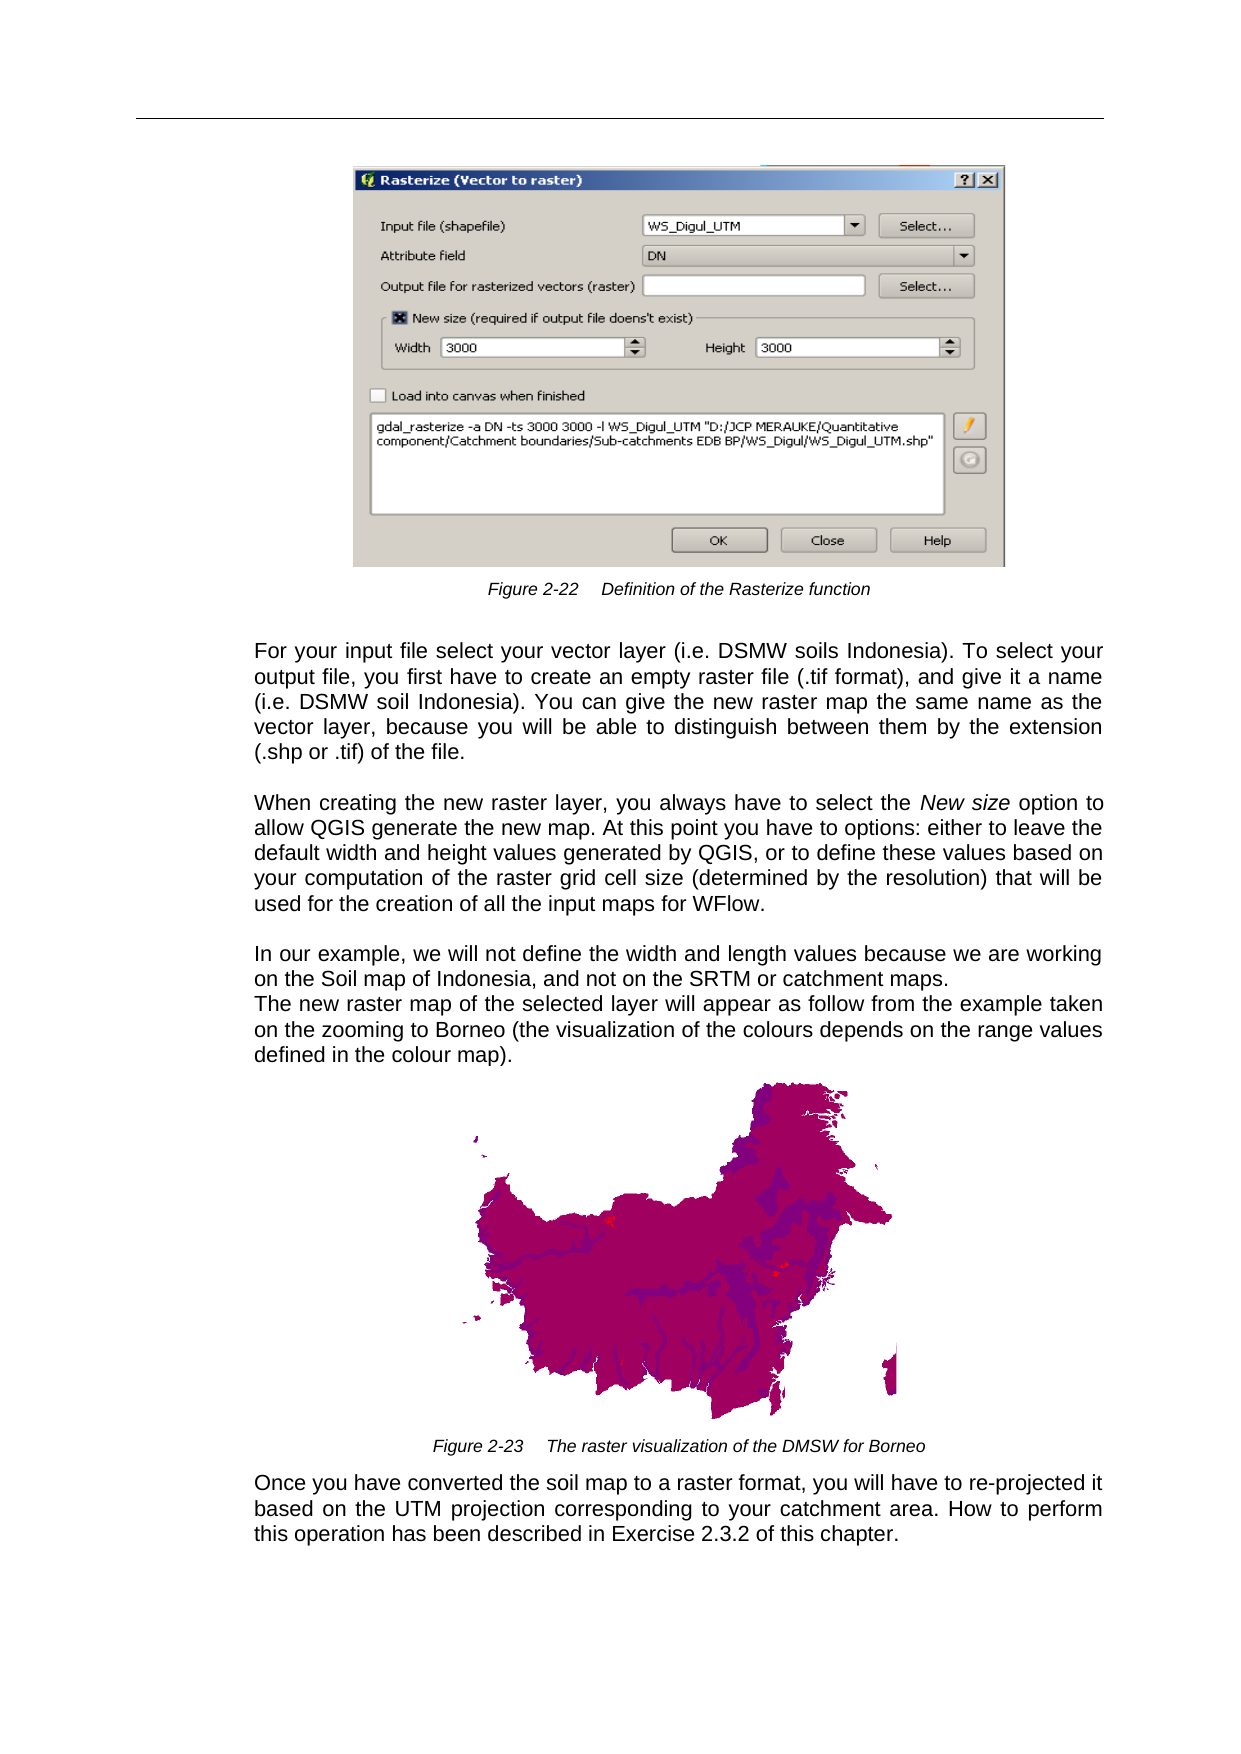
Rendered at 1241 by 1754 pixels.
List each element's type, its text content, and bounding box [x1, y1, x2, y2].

text When creating the new raster layer, you always have to select the New size option to allow QGIS generate the new map. At this point you have to options: either to leave the default width and height values generated by QGIS, or to define these values based on your computation of the raster grid cell size (determined by the resolution) that will be used for the creation of all the input maps for WFlow. [254, 789, 1104, 916]
picture [462, 1066, 897, 1424]
picture [353, 165, 1006, 567]
text In our example, we will not define the width and length values because we are working on the Soil map of , and not on the SRTM or catchment maps. [254, 941, 1104, 991]
text For your input file select your vector layer (i.e. DSMW soils ). To select your output file, you first have to create an empty raster file (.tif format), and give it a name (i.e. DSMW soil ). You can give the new raster map the same name as the vector layer, because you will be able to distinguish between them by the extension (.shp or .tif) of the file. [254, 638, 1104, 764]
text Figure 2-22 The raster visualization of the DMSW for [254, 1436, 1104, 1457]
text Once you have converted the soil map to a raster format, you will have to re-projected it based on the UTM projection corresponding to your catchment area. How to perform this operation has been described in Exercise 2.3.2 of this chapter. [254, 1470, 1104, 1546]
text The new raster map of the selected layer will appear as follow from the example taken on the zooming to (the visualization of the colours depends on the range values defined in the colour map). [254, 991, 1104, 1067]
